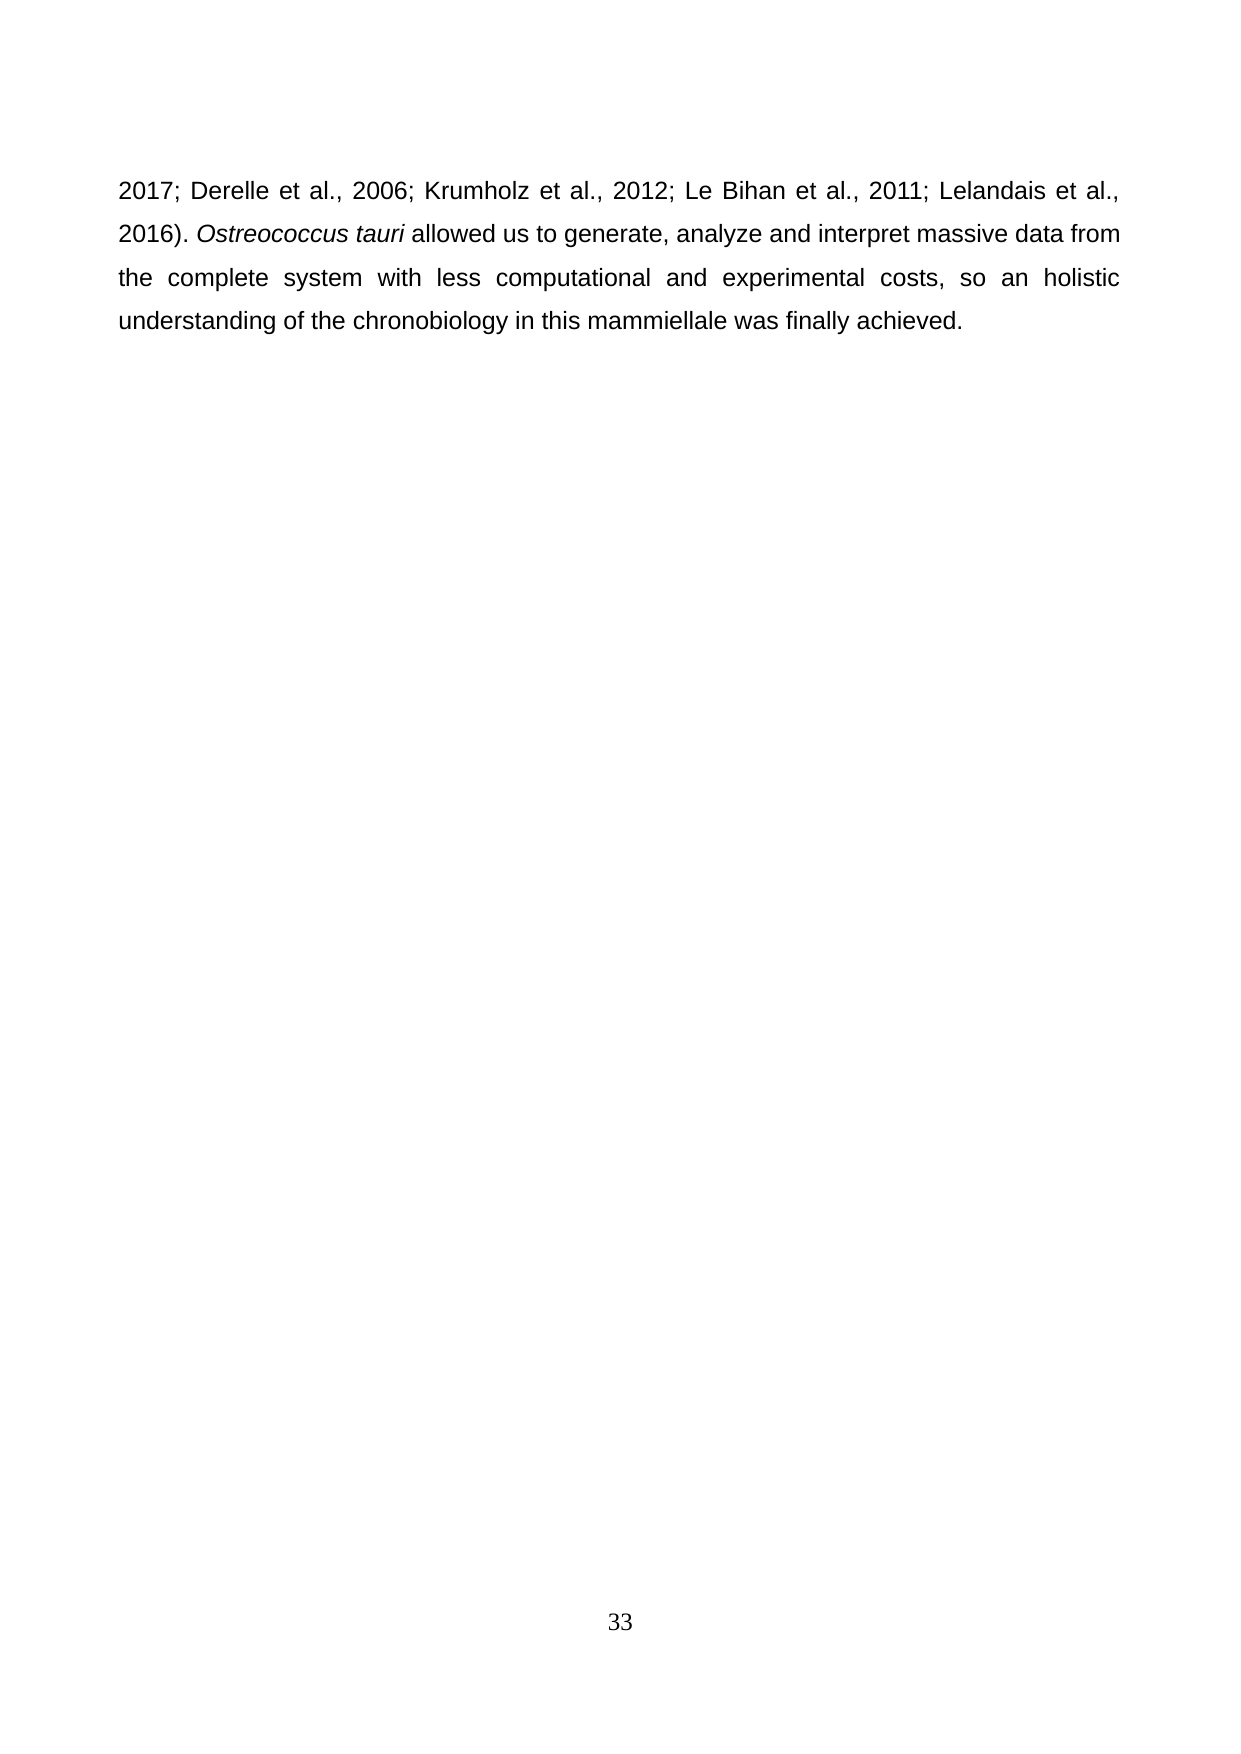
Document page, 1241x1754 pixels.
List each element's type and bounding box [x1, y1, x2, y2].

text [118, 176, 1122, 334]
